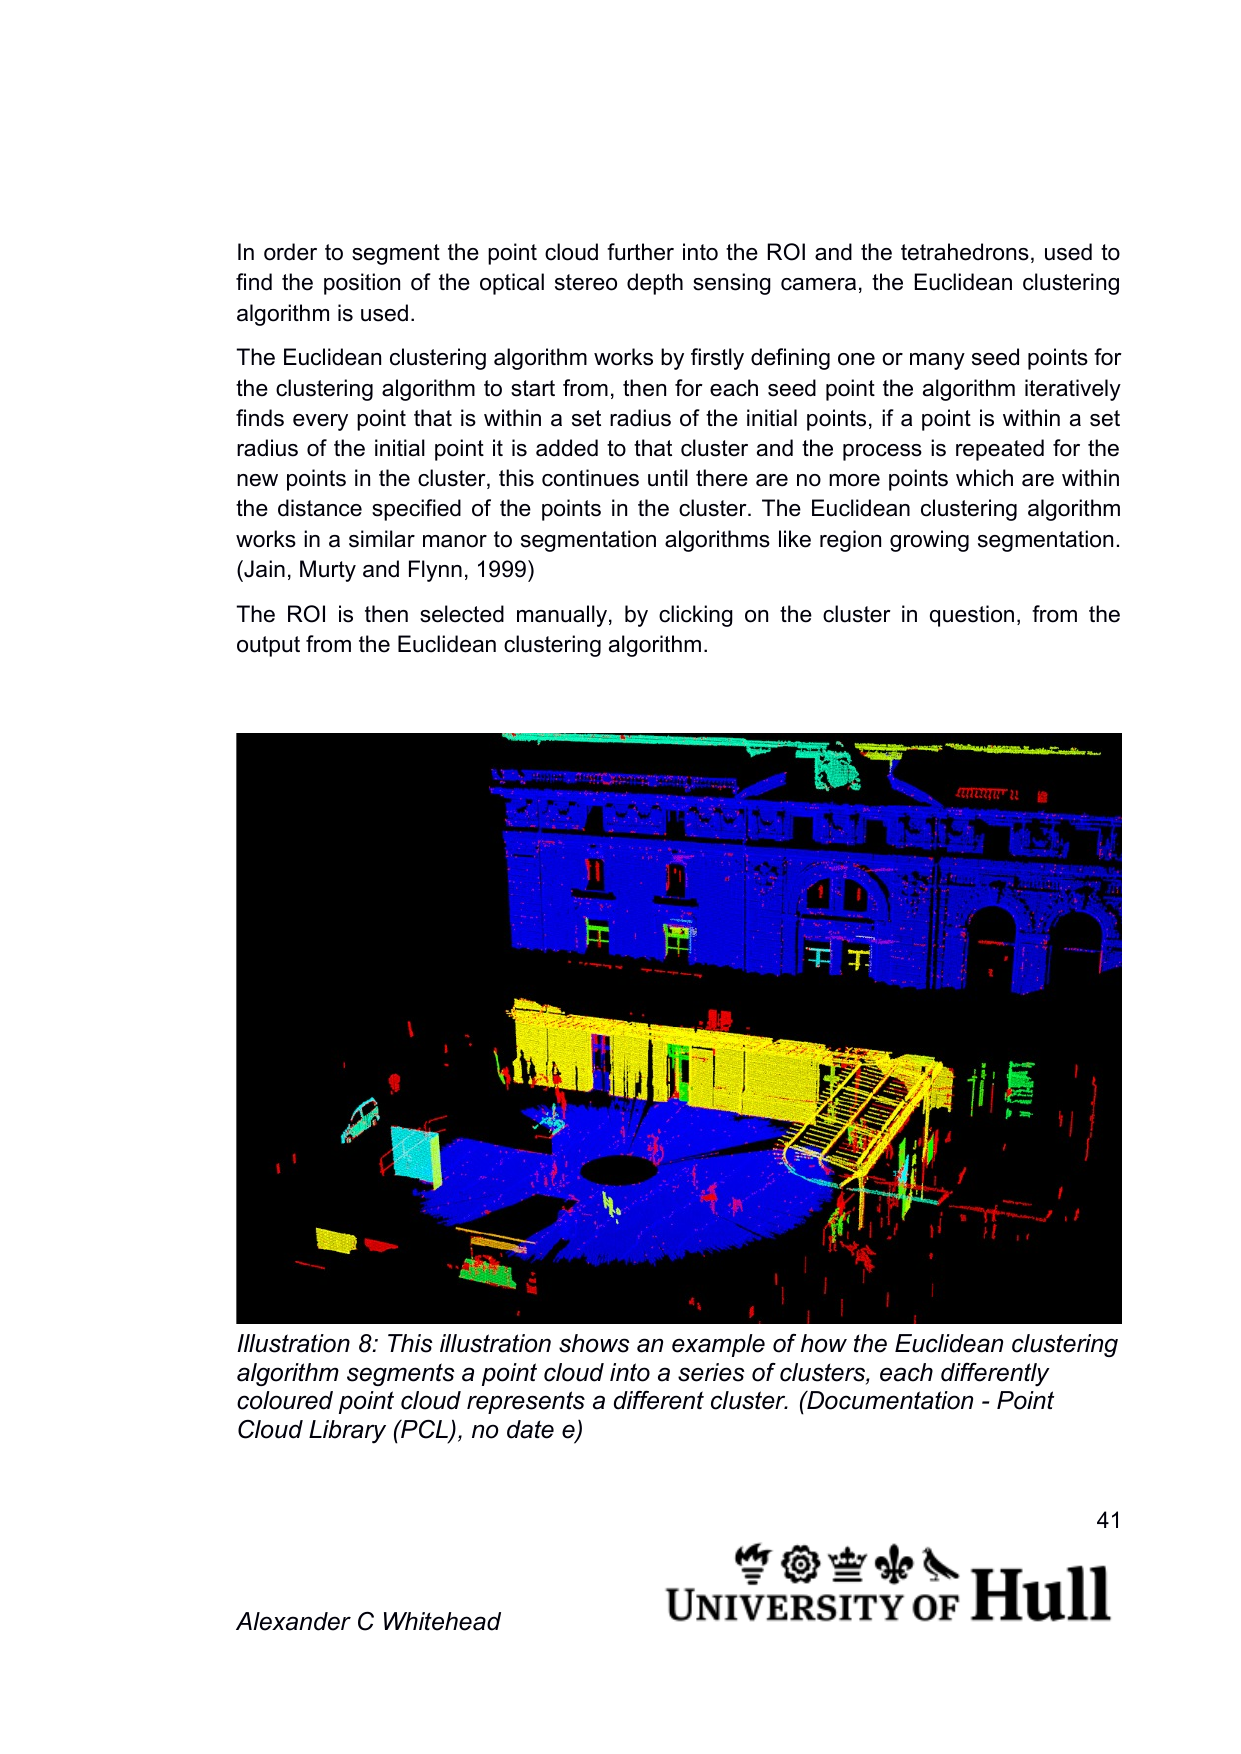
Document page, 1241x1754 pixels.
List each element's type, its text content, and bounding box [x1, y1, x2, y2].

text The Euclidean clustering algorithm works by firstly defining one or many seed points for the clustering algorithm to start from, then for each seed point the algorithm iteratively finds every point that is within a set radius of the initial points, if a point is within a set radius of the initial point it is added to that cluster and the process is repeated for the new points in the cluster, this continues until there are no more points which are within the distance specified of the points in the cluster. The Euclidean clustering algorithm works in a similar manor to segmentation algorithms like region growing segmentation. (Jain, Murty and Flynn, 1999)⁠ [236, 344, 1122, 582]
text The ROI is then selected manually, by clicking on the cluster in question, from the output from the Euclidean clustering algorithm. [236, 601, 1122, 657]
picture [236, 733, 1122, 1324]
picture [659, 1533, 1119, 1631]
text In order to segment the point cloud further into the ROI and the tetrahedrons, used to find the position of the optical stereo depth sensing camera, the Euclidean clustering algorithm is used. [236, 239, 1122, 326]
